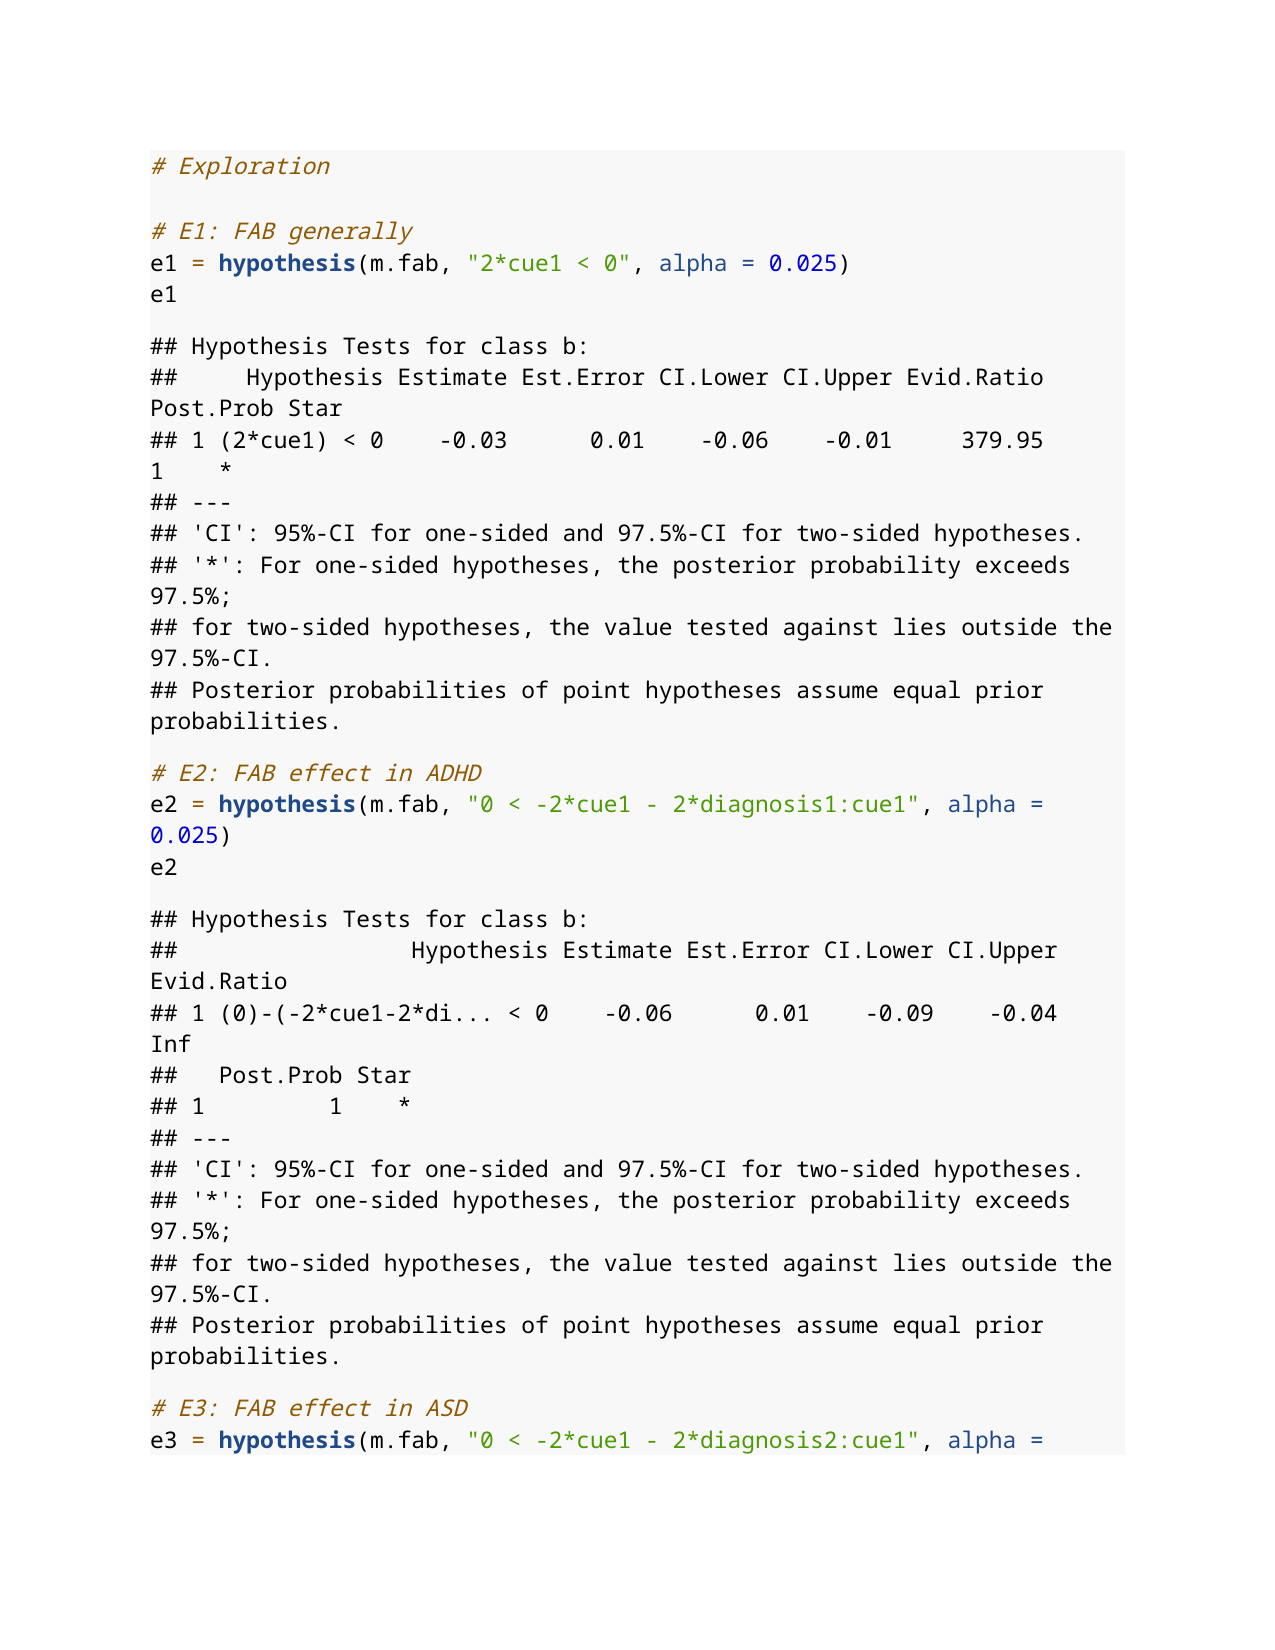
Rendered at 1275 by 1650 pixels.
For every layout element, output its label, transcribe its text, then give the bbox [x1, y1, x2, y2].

text # E3: FAB effect in ASD e3 = hypothesis(m.fab, "0 < -2*cue1 - 2*diagnosis2:cue1", alpha = 0.025) e3 [150, 1392, 1125, 1455]
text ## Hypothesis Tests for class b: ## Hypothesis Estimate Est.Error CI.Lower CI.Upper Evid.Ratio Post.Prob Star ## 1 (2*cue1) < 0 -0.03 0.01 -0.06 -0.01 379.95 1 * ## --- ## 'CI': 95%-CI for one-sided and 97.5%-CI for two-sided hypotheses. ## '*': For one-sided hypotheses, the posterior probability exceeds 97.5%; ## for two-sided hypotheses, the value tested against lies outside the 97.5%-CI. ## Posterior probabilities of point hypotheses assume equal prior probabilities. [150, 330, 1125, 736]
text # Exploration # E1: FAB generally e1 = hypothesis(m.fab, "2*cue1 < 0", alpha = 0.025) e1 [150, 150, 1125, 309]
text # E2: FAB effect in ADHD e2 = hypothesis(m.fab, "0 < -2*cue1 - 2*diagnosis1:cue1", alpha = 0.025) e2 [150, 757, 1125, 882]
text ## Hypothesis Tests for class b: ## Hypothesis Estimate Est.Error CI.Lower CI.Upper Evid.Ratio ## 1 (0)-(-2*cue1-2*di... < 0 -0.06 0.01 -0.09 -0.04 Inf ## Post.Prob Star ## 1 1 * ## --- ## 'CI': 95%-CI for one-sided and 97.5%-CI for two-sided hypotheses. ## '*': For one-sided hypotheses, the posterior probability exceeds 97.5%; ## for two-sided hypotheses, the value tested against lies outside the 97.5%-CI. ## Posterior probabilities of point hypotheses assume equal prior probabilities. [150, 903, 1125, 1372]
